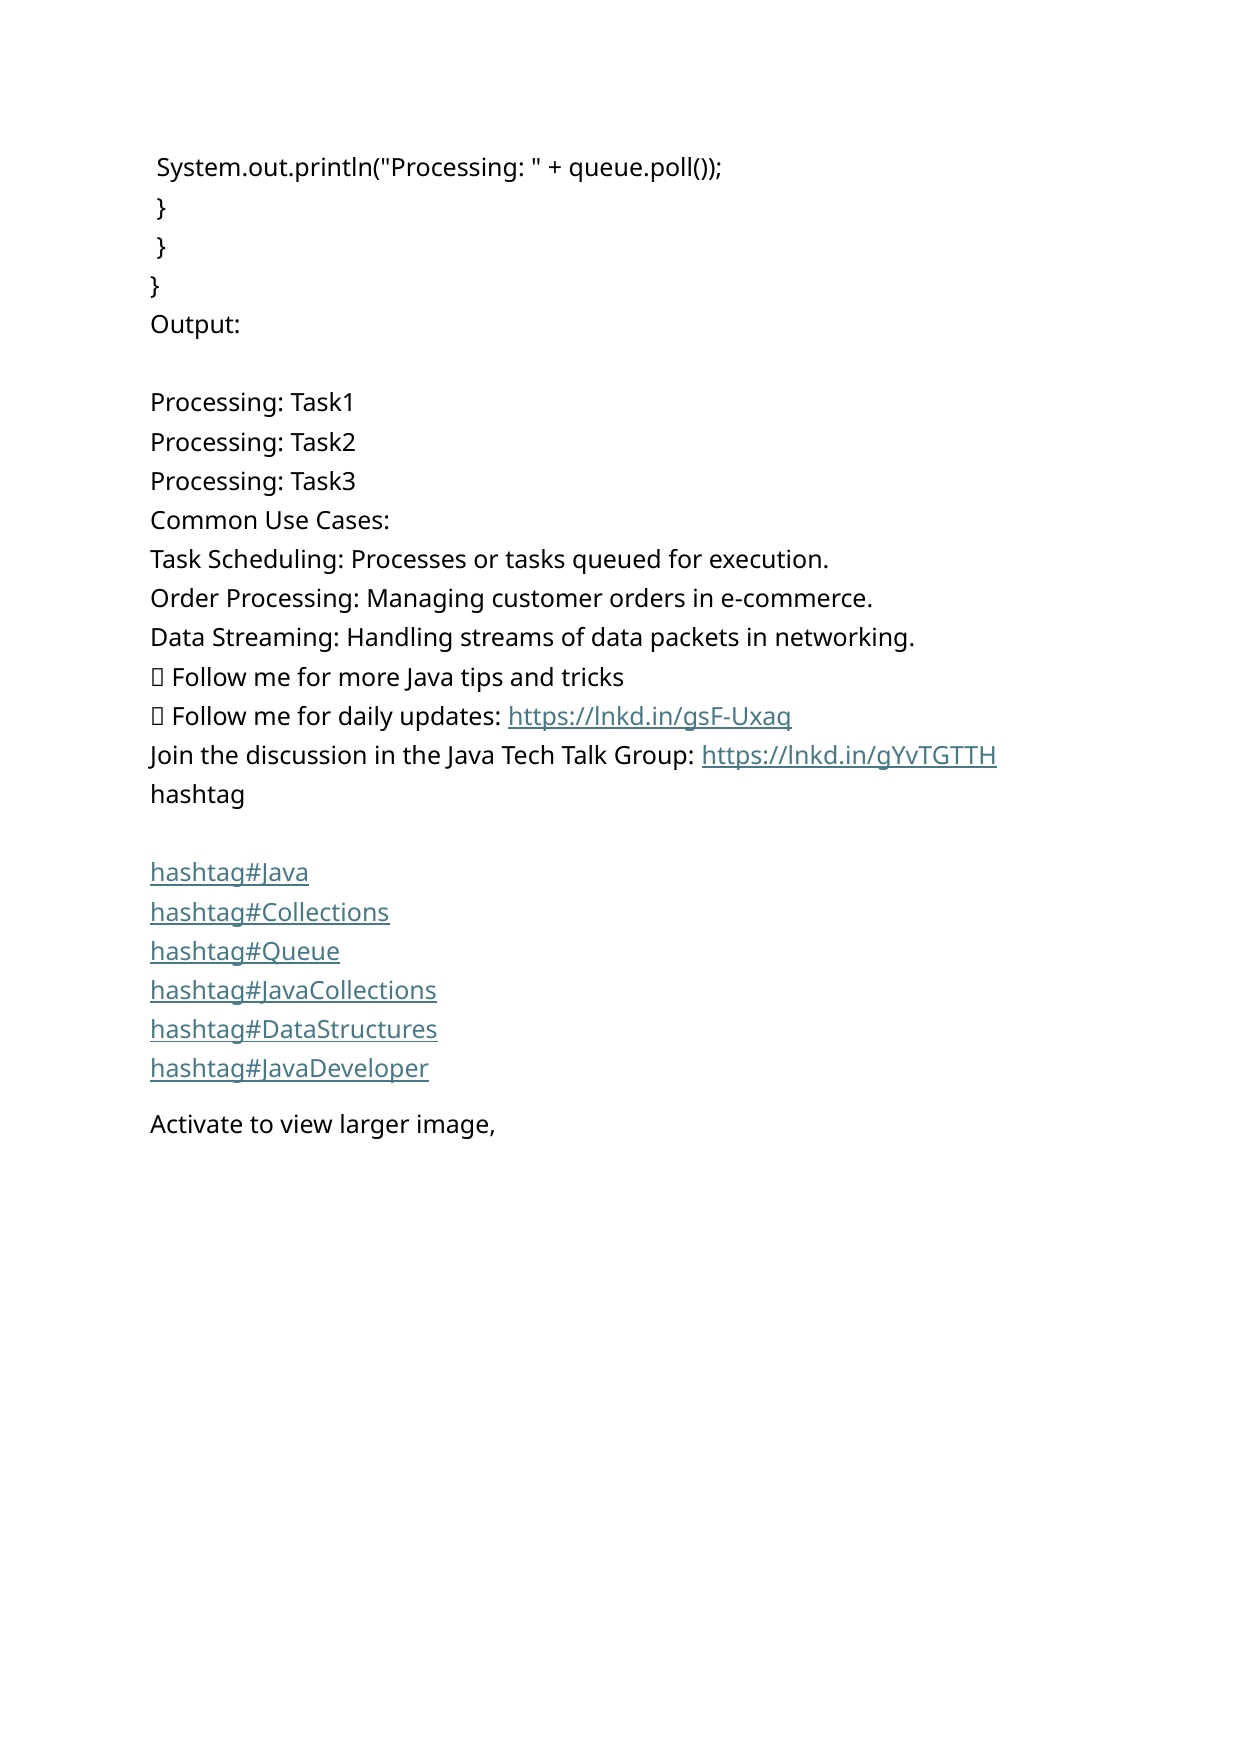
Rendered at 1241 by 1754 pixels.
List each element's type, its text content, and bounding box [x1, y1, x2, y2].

text Activate to view larger image, [150, 1107, 1090, 1141]
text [150, 150, 1090, 1085]
